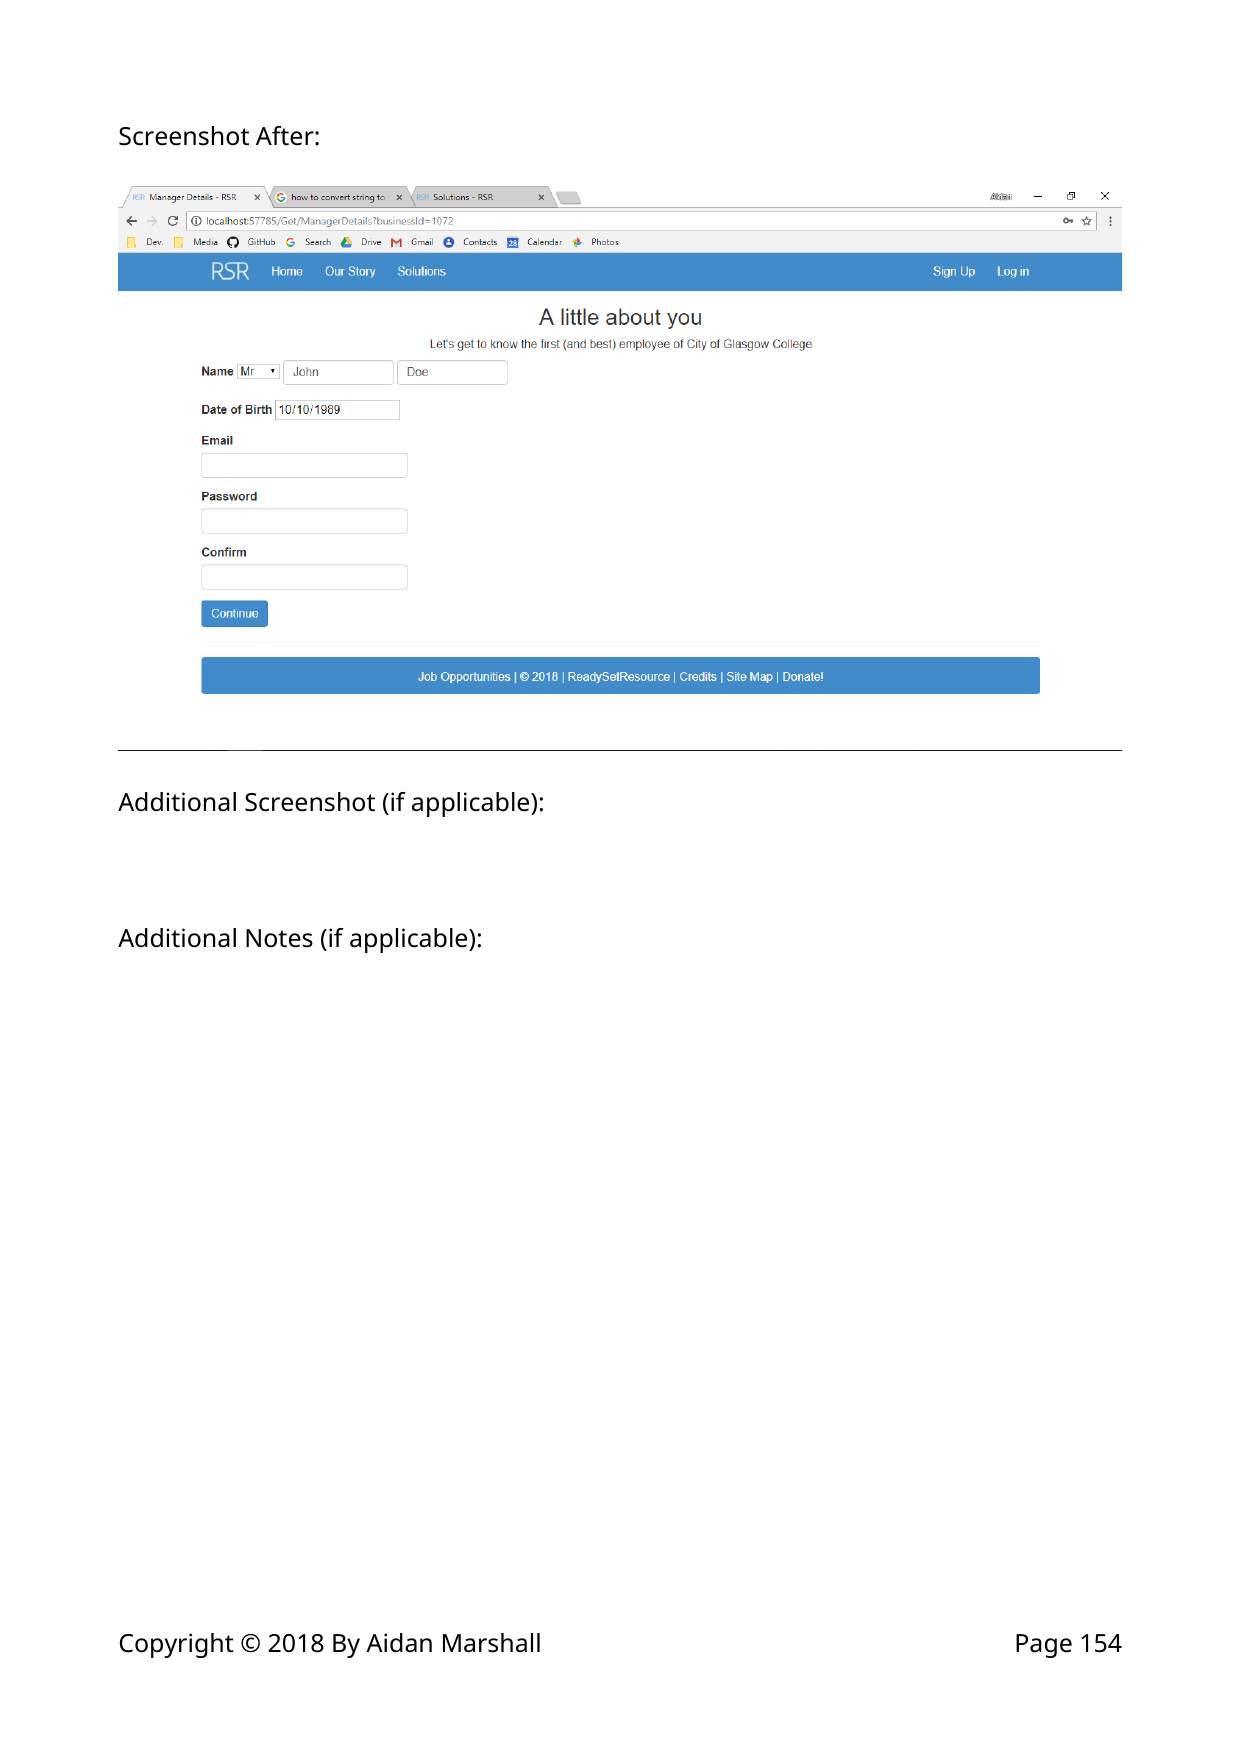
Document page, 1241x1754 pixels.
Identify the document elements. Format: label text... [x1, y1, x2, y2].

text Additional Screenshot (if applicable): [118, 785, 1122, 819]
subtitle Additional Notes (if applicable): [118, 921, 1122, 955]
text Screenshot After: [118, 118, 1122, 152]
picture [118, 186, 1123, 751]
